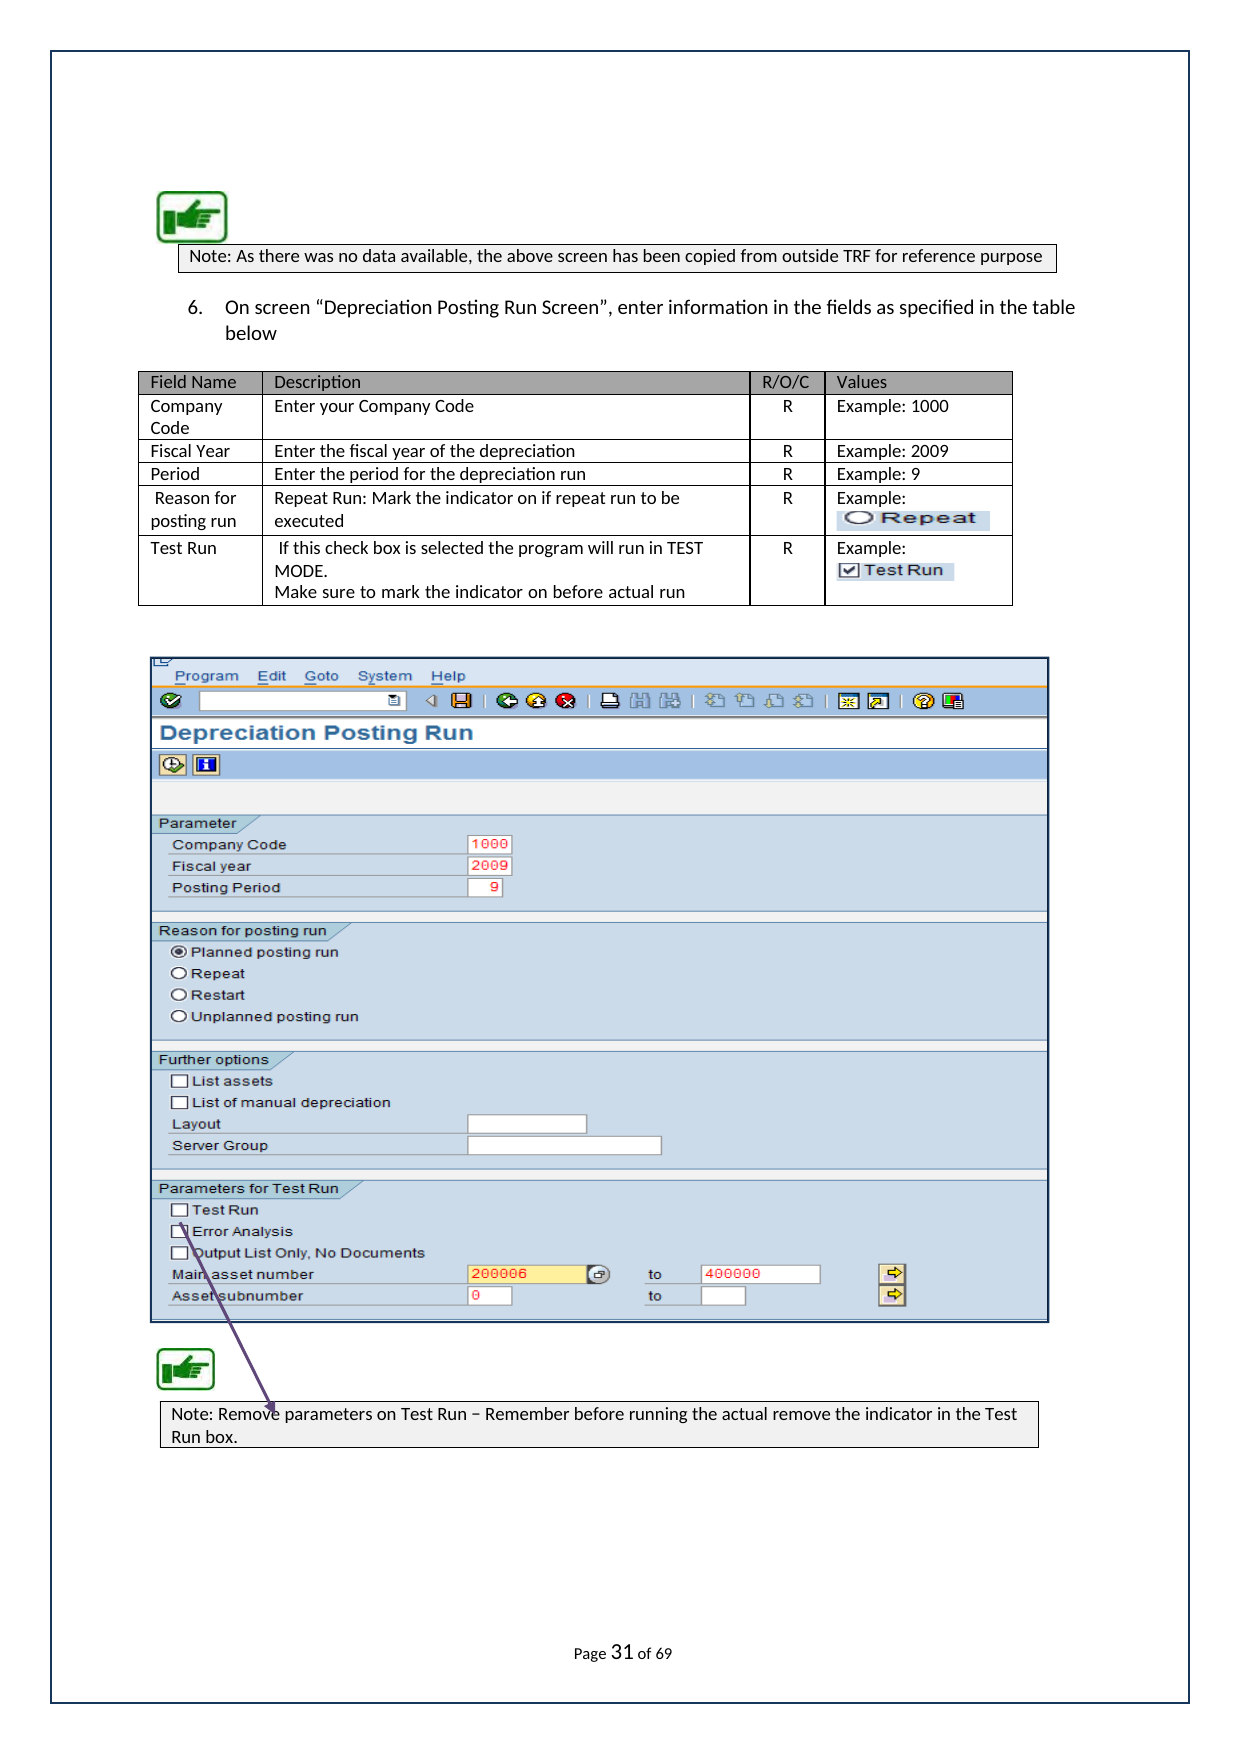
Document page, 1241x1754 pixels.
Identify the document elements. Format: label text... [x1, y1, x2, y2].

list On screen “Depreciation Posting Run Screen”, enter information in the fields as specified in the table below [187, 294, 1079, 345]
table_header Field Name [139, 372, 262, 394]
table_cell If this check box is selected the program will run in TEST MODE. Make sure to mark the indicator on before actual run [263, 536, 749, 604]
table_cell Enter your Company Code [263, 395, 749, 439]
table_cell Example: 2009 [826, 440, 1012, 462]
table_cell Test Run [139, 536, 262, 604]
table_cell Example: [826, 536, 1012, 604]
table_cell Repeat Run: Mark the indicator on if repeat run to be executed [263, 486, 749, 535]
table_cell Period [139, 463, 262, 485]
table_header R/O/C [751, 372, 824, 394]
picture [155, 1348, 216, 1391]
picture [836, 563, 955, 581]
table_cell Reason for posting run [139, 486, 262, 535]
table_header Values [826, 372, 1012, 394]
picture [152, 659, 1047, 1321]
table_cell Fiscal Year [139, 440, 262, 462]
picture [155, 191, 230, 244]
table_cell Company Code [139, 395, 262, 439]
table_header Description [263, 372, 749, 394]
table_cell R [751, 395, 824, 439]
table_cell R [751, 536, 824, 604]
table_cell R [751, 463, 824, 485]
picture [836, 511, 990, 531]
table_cell Example: 9 [826, 463, 1012, 485]
table_cell R [751, 440, 824, 462]
table_cell R [751, 486, 824, 535]
table_cell Example: [826, 486, 1012, 535]
table_cell Example: 1000 [826, 395, 1012, 439]
table_cell Enter the period for the depreciation run [263, 463, 749, 485]
table_cell Enter the fiscal year of the depreciation [263, 440, 749, 462]
